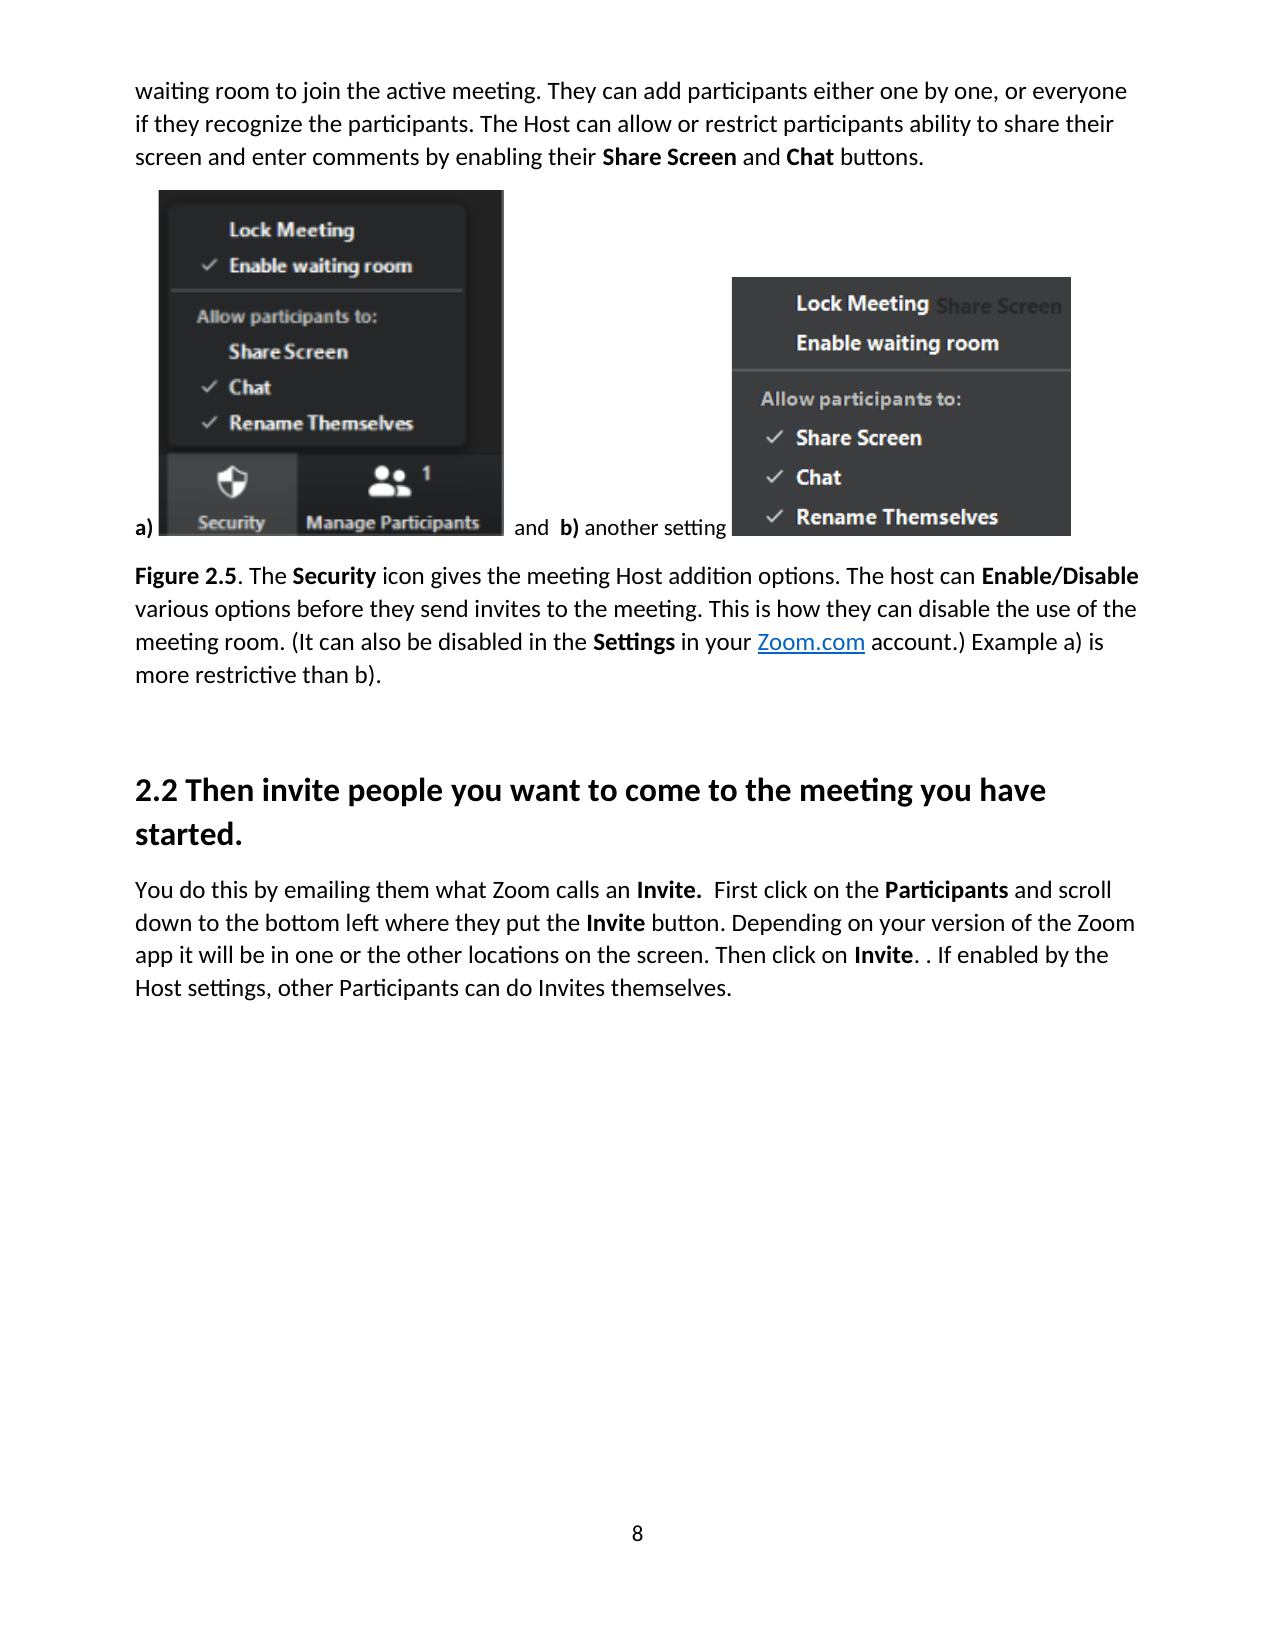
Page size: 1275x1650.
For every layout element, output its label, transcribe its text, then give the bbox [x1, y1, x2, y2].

picture [731, 277, 1071, 536]
text a) and b) another setting [135, 190, 1140, 541]
text You do this by emailing them what Zoom calls an Invite. First click on the Participants and scroll down to the bottom left where they put the Invite button. Depending on your version of the Zoom app it will be in one or the other locations on the screen. Then click on Invite. . If enabled by the Host settings, other Participants can do Invites themselves. [135, 874, 1140, 1003]
text 2.2 Then invite people you want to come to the meeting you have started. [135, 769, 1140, 854]
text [135, 75, 1140, 171]
text Figure 2.5. The Security icon gives the meeting Host addition options. The host can Enable/Disable various options before they send invites to the meeting. This is how they can disable the use of the meeting room. (It can also be disabled in the Settings in your Zoom.com account.) Example a) is more restrictive than b). [135, 560, 1140, 689]
